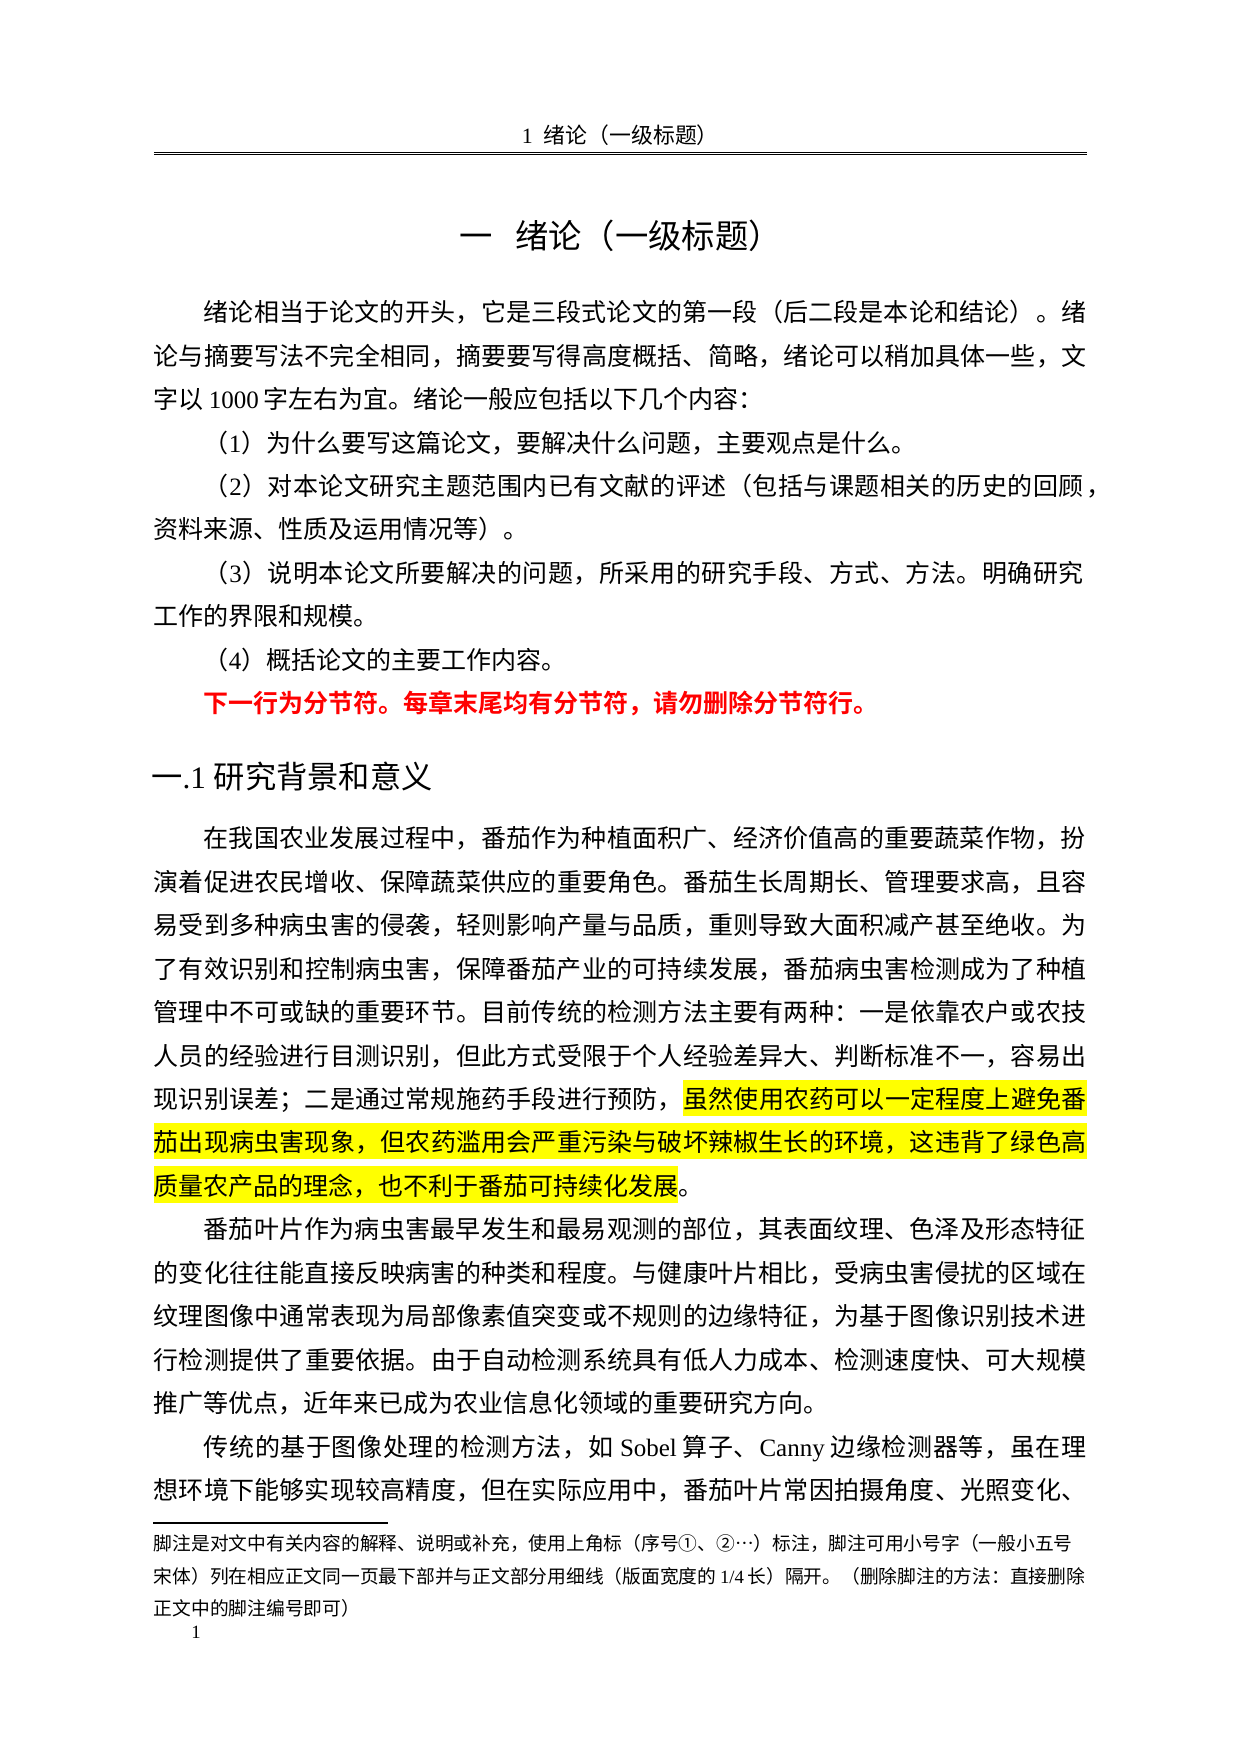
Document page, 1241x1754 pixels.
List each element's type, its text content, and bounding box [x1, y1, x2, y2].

text 绪论相当于论文的开头，它是三段式论文的第一段（后二段是本论和结论）。绪论与摘要写法不完全相同，摘要要写得高度概括、简略，绪论可以稍加具体一些，文字以1000字左右为宜。绪论一般应包括以下几个内容： [153, 293, 1087, 416]
subtitle 绪论（一级标题） [153, 210, 1087, 258]
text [153, 1427, 1087, 1507]
subtitle 研究背景和意义 [151, 752, 1087, 797]
text （3）说明本论文所要解决的问题，所采用的研究手段、方式、方法。明确研究工作的界限和规模。 [153, 553, 1087, 633]
text （4）概括论文的主要工作内容。 [153, 640, 1087, 677]
text （1）为什么要写这篇论文，要解决什么问题，主要观点是什么。 [153, 423, 1087, 459]
text 在我国农业发展过程中，番茄作为种植面积广、经济价值高的重要蔬菜作物，扮演着促进农民增收、保障蔬菜供应的重要角色。番茄生长周期长、管理要求高，且容易受到多种病虫害的侵袭，轻则影响产量与品质，重则导致大面积减产甚至绝收。为了有效识别和控制病虫害，保障番茄产业的可持续发展，番茄病虫害检测成为了种植管理中不可或缺的重要环节。目前传统的检测方法主要有两种：一是依靠农户或农技人员的经验进行目测识别，但此方式受限于个人经验差异大、判断标准不一，容易出现识别误差；二是通过常规施药手段进行预防，虽然使用农药可以一定程度上避免番茄出现病虫害现象，但农药滥用会严重污染与破坏辣椒生长的环境，这违背了绿色高质量农产品的理念，也不利于番茄可持续化发展。 [153, 819, 1087, 1203]
text 番茄叶片作为病虫害最早发生和最易观测的部位，其表面纹理、色泽及形态特征的变化往往能直接反映病害的种类和程度。与健康叶片相比，受病虫害侵扰的区域在纹理图像中通常表现为局部像素值突变或不规则的边缘特征，为基于图像识别技术进行检测提供了重要依据。由于自动检测系统具有低人力成本、检测速度快、可大规模推广等优点，近年来已成为农业信息化领域的重要研究方向。 [153, 1210, 1087, 1420]
text 下一行为分节符。每章末尾均有分节符，请勿删除分节符行。 [153, 684, 1087, 720]
text （2）对本论文研究主题范围内已有文献的评述（包括与课题相关的历史的回顾，资料来源、性质及运用情况等）。 [153, 467, 1087, 546]
